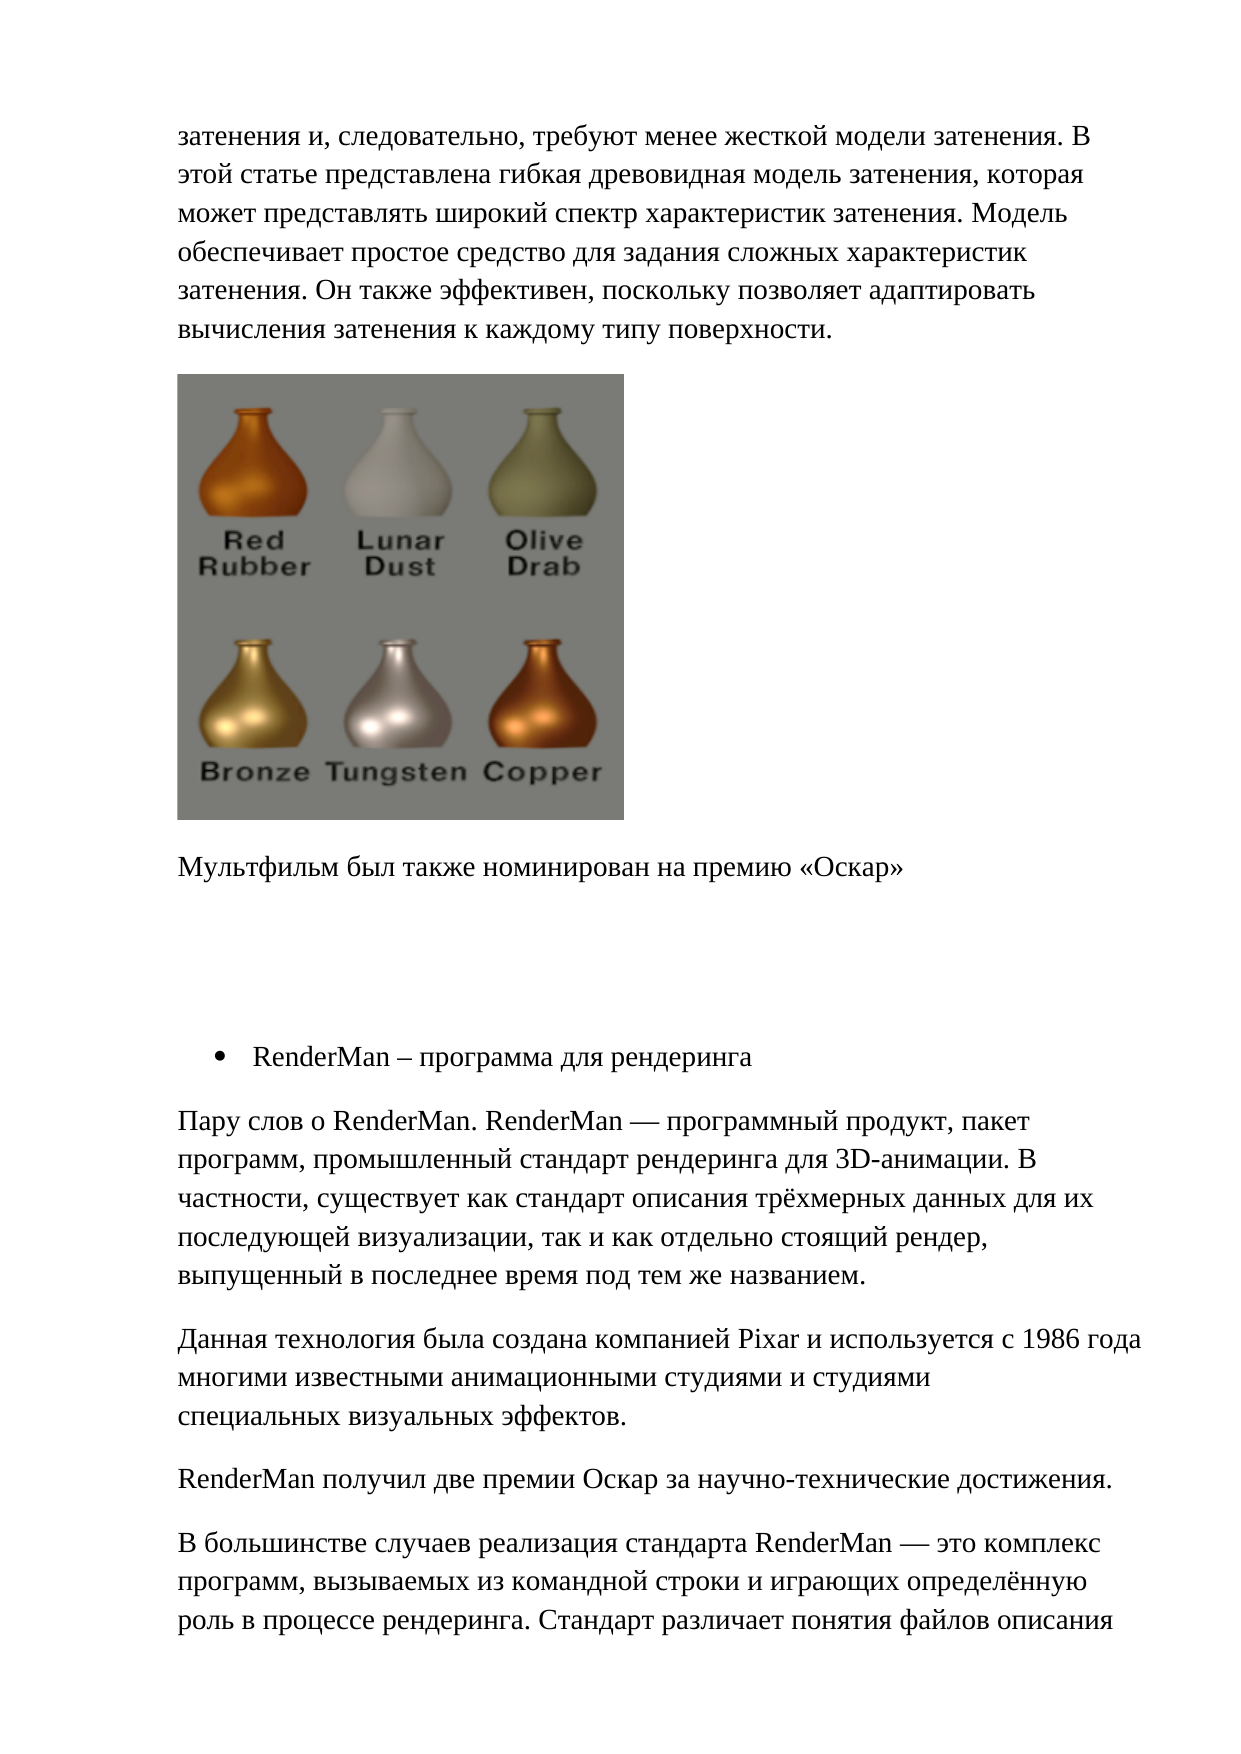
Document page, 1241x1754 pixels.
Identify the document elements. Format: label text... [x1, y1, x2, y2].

text RenderMan получил две премии Оскар за научно-технические достижения. [177, 1461, 1152, 1495]
text Мультфильм был также номинирован на премию «Оскар» [177, 849, 1152, 882]
text Пару слов о RenderMan. RenderMan — программный продукт, пакет программ, промышленный стандарт рендеринга для 3D-анимации. В частности, существует как стандарт описания трёхмерных данных для их последующей визуализации, так и как отдельно стоящий рендер, выпущенный в последнее время под тем же названием. [177, 1103, 1152, 1291]
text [177, 118, 1152, 344]
list RenderMan – программа для рендеринга [215, 1039, 1152, 1073]
text Данная технология была создана компанией Pixar и используется с 1986 года многими известными анимационными студиями и студиями специальных визуальных эффектов. [177, 1321, 1152, 1431]
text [177, 1525, 1152, 1636]
picture [177, 374, 624, 820]
